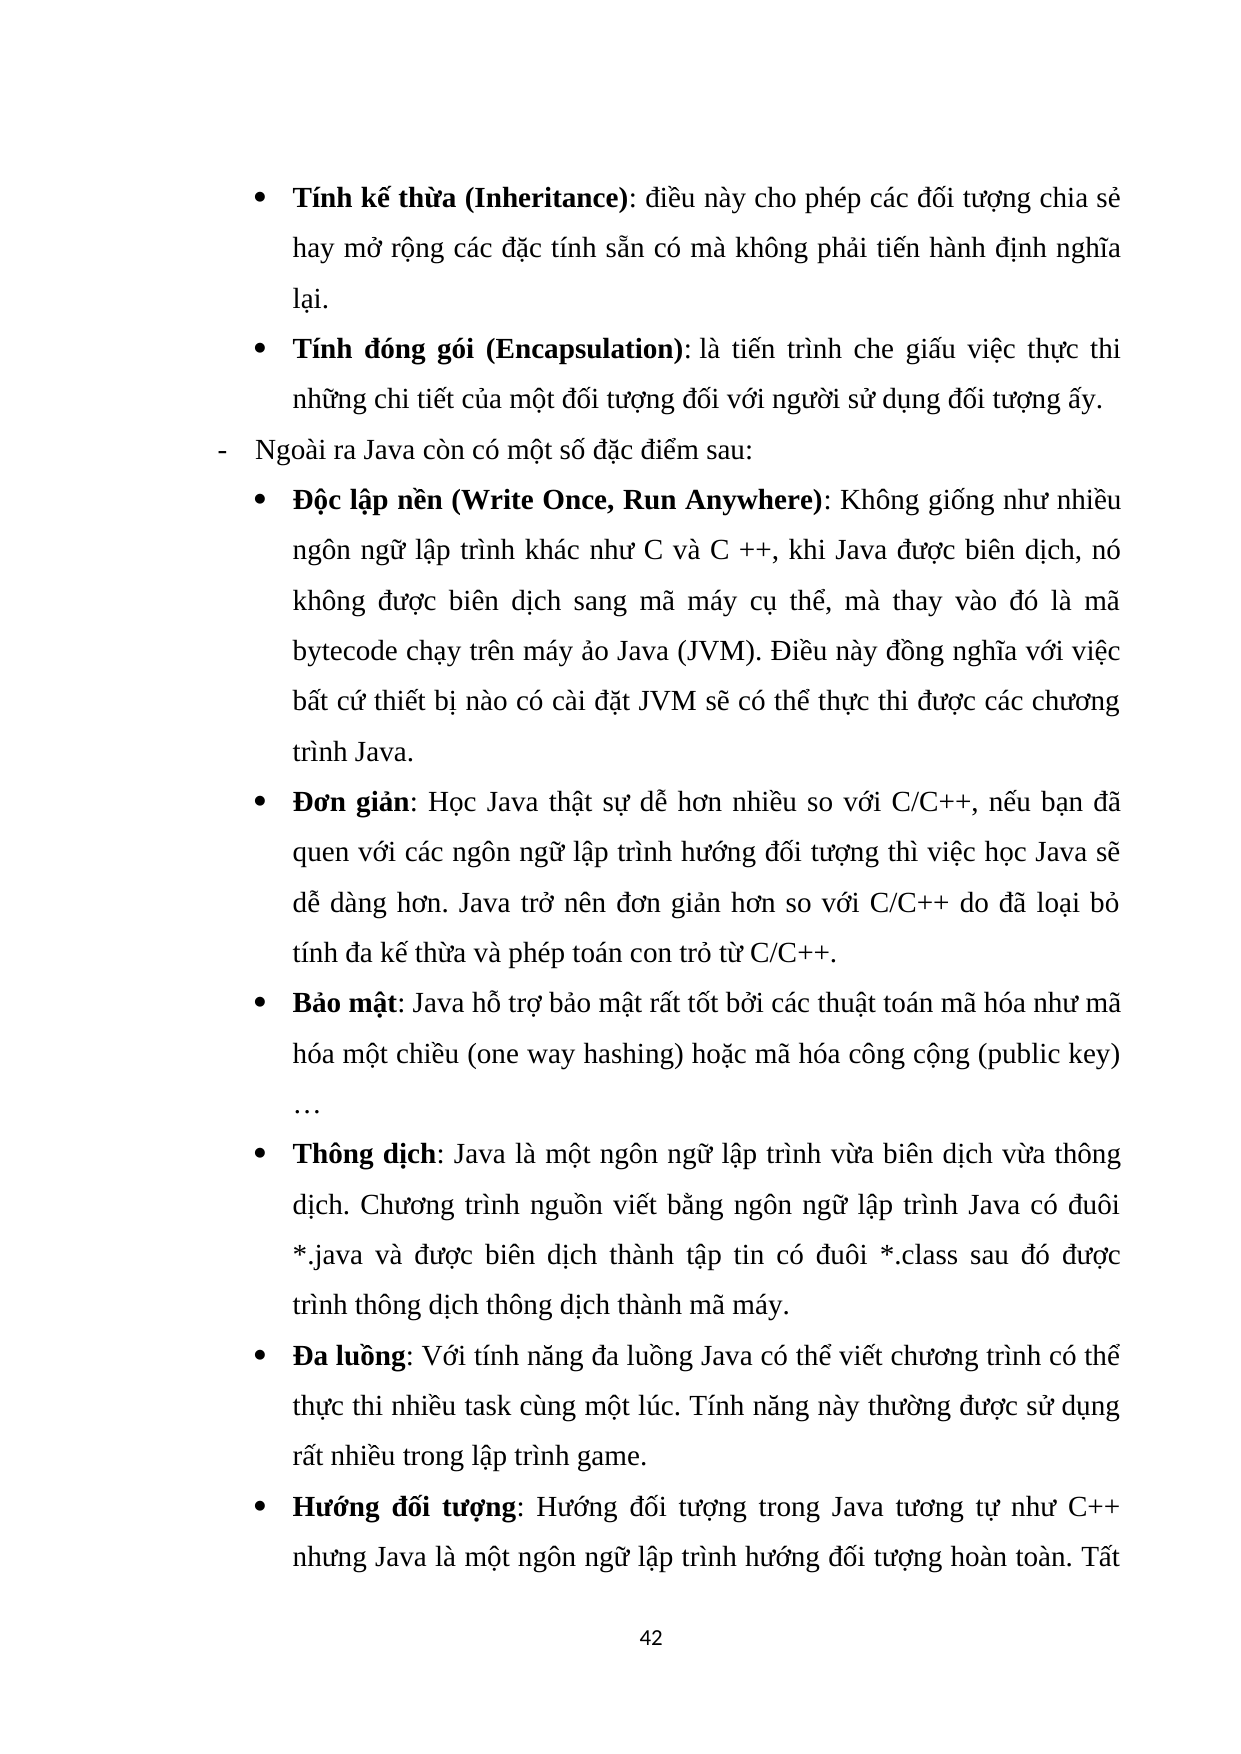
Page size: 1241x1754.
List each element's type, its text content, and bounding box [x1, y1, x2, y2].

list Tính đóng gói (Encapsulation): là tiến trình che giấu việc thực thi những chi tiết của một đối tượng đối với người sử dụng đối tượng ấy. [255, 331, 1122, 415]
list Bảo mật: Java hỗ trợ bảo mật rất tốt bởi các thuật toán mã hóa như mã hóa một chiều (one way hashing) hoặc mã hóa công cộng (public key)… [255, 985, 1122, 1120]
list Độc lập nền (Write Once, Run Anywhere): Không giống như nhiều ngôn ngữ lập trình khác như C và C ++, khi Java được biên dịch, nó không được biên dịch sang mã máy cụ thể, mà thay vào đó là mã bytecode chạy trên máy ảo Java (JVM). Điều này đồng nghĩa với việc bất cứ thiết bị nào có cài đặt JVM sẽ có thể thực thi được các chương trình Java. [255, 482, 1122, 767]
list Đơn giản: Học Java thật sự dễ hơn nhiều so với C/C++, nếu bạn đã quen với các ngôn ngữ lập trình hướng đối tượng thì việc học Java sẽ dễ dàng hơn. Java trở nên đơn giản hơn so với C/C++ do đã loại bỏ tính đa kế thừa và phép toán con trỏ từ C/C++. [255, 784, 1122, 969]
list Ngoài ra Java còn có một số đặc điểm sau: [217, 432, 1122, 465]
list Đa luồng: Với tính năng đa luồng Java có thể viết chương trình có thể thực thi nhiều task cùng một lúc. Tính năng này thường được sử dụng rất nhiều trong lập trình game. [255, 1338, 1122, 1472]
list Thông dịch: Java là một ngôn ngữ lập trình vừa biên dịch vừa thông dịch. Chương trình nguồn viết bằng ngôn ngữ lập trình Java có đuôi *.java và được biên dịch thành tập tin có đuôi *.class sau đó được trình thông dịch thông dịch thành mã máy. [255, 1136, 1122, 1321]
list Tính kế thừa (Inheritance): điều này cho phép các đối tượng chia sẻ hay mở rộng các đặc tính sẵn có mà không phải tiến hành định nghĩa lại. [255, 180, 1122, 314]
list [255, 1489, 1122, 1573]
